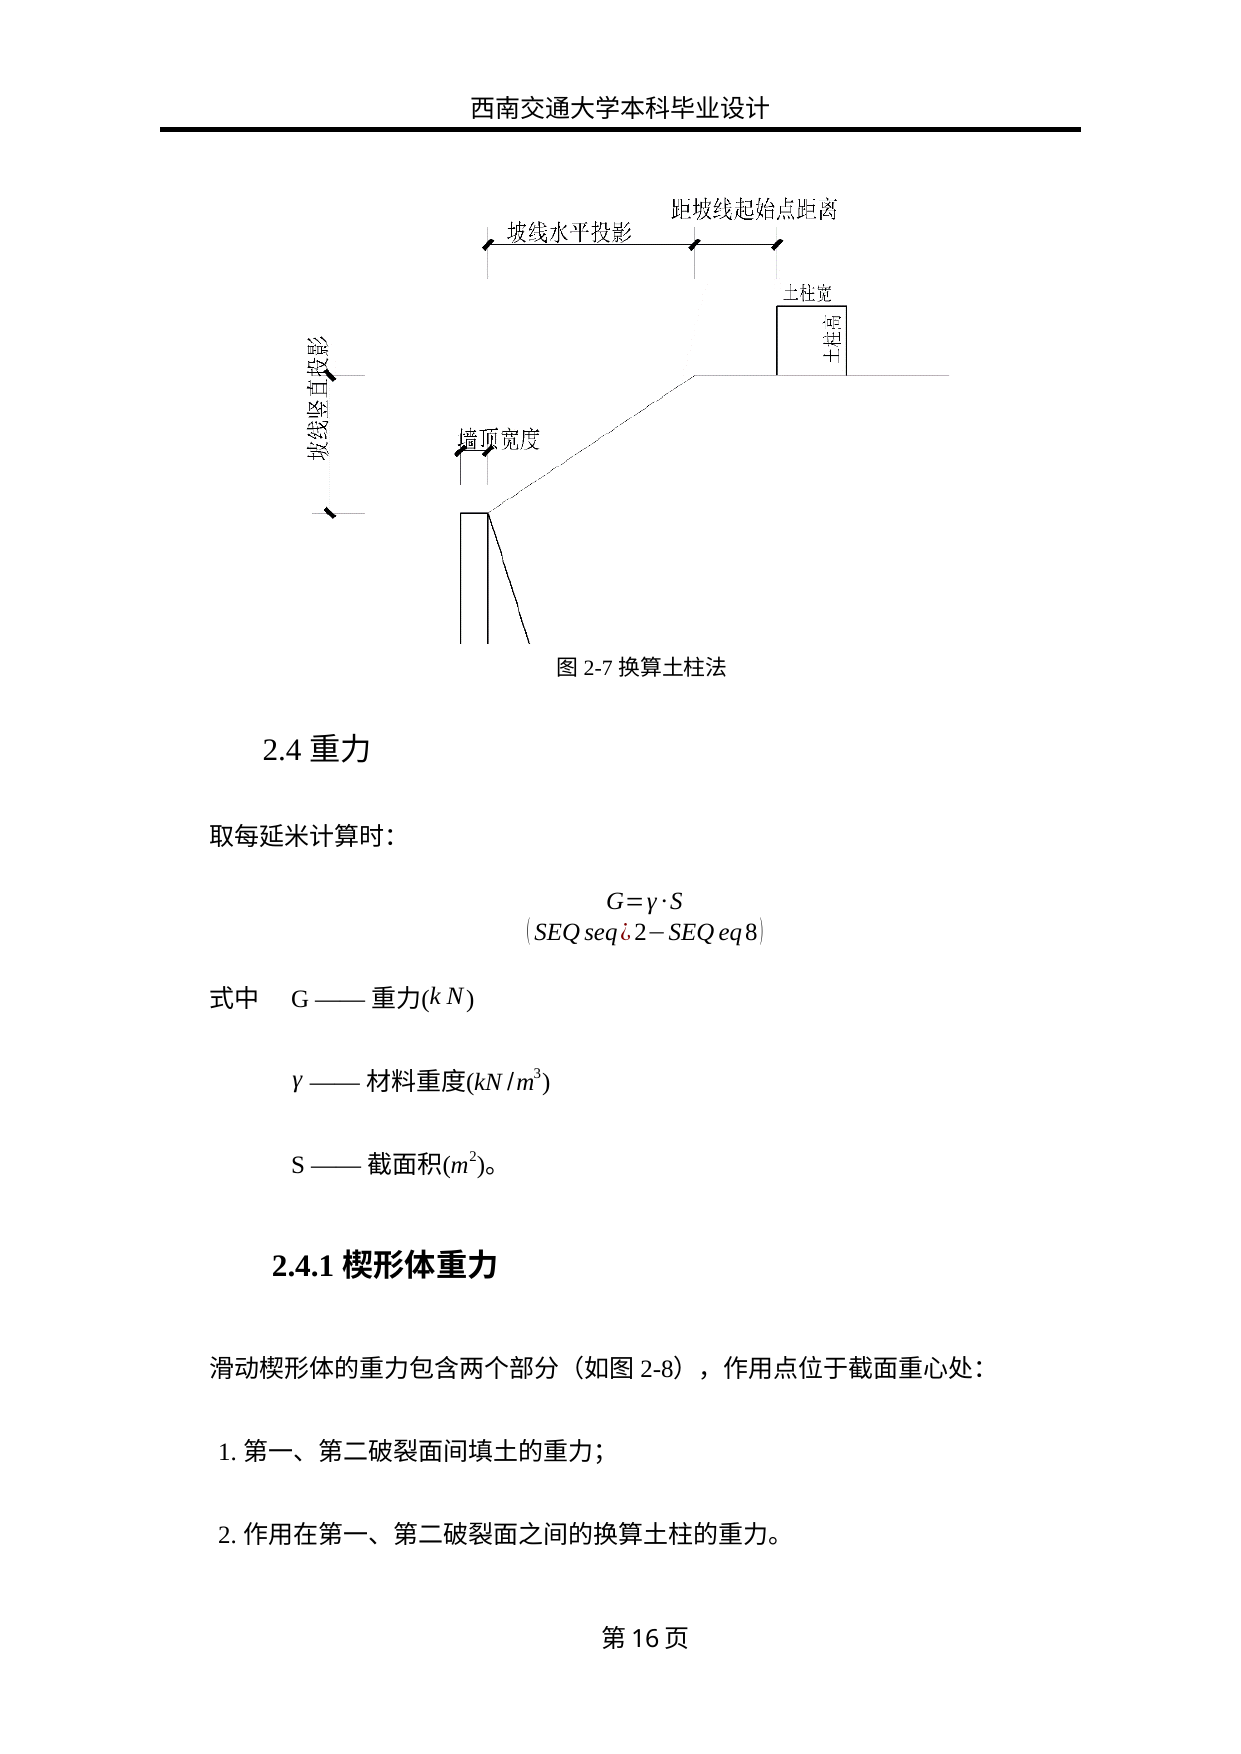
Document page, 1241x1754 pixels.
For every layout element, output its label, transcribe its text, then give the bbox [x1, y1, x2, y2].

text 1. 第一、第二破裂面间填土的重力； [218, 1417, 1081, 1482]
text 滑动楔形体的重力包含两个部分（如图 2-8），作用点位于截面重心处： [159, 1334, 1081, 1399]
text S —— 截面积()。 [159, 1130, 1081, 1195]
text 取每延米计算时： [159, 802, 1081, 867]
text 图 2-7 换算土柱法 [159, 649, 1081, 682]
text 2. 作用在第一、第二破裂面之间的换算土柱的重力。 [218, 1500, 1081, 1565]
text 式中 G —— 重力() [159, 964, 1081, 1029]
text —— 材料重度() [159, 1047, 1081, 1112]
subtitle 楔形体重力 [272, 1230, 1081, 1295]
subtitle 重力 [262, 714, 1081, 779]
picture [291, 162, 950, 644]
